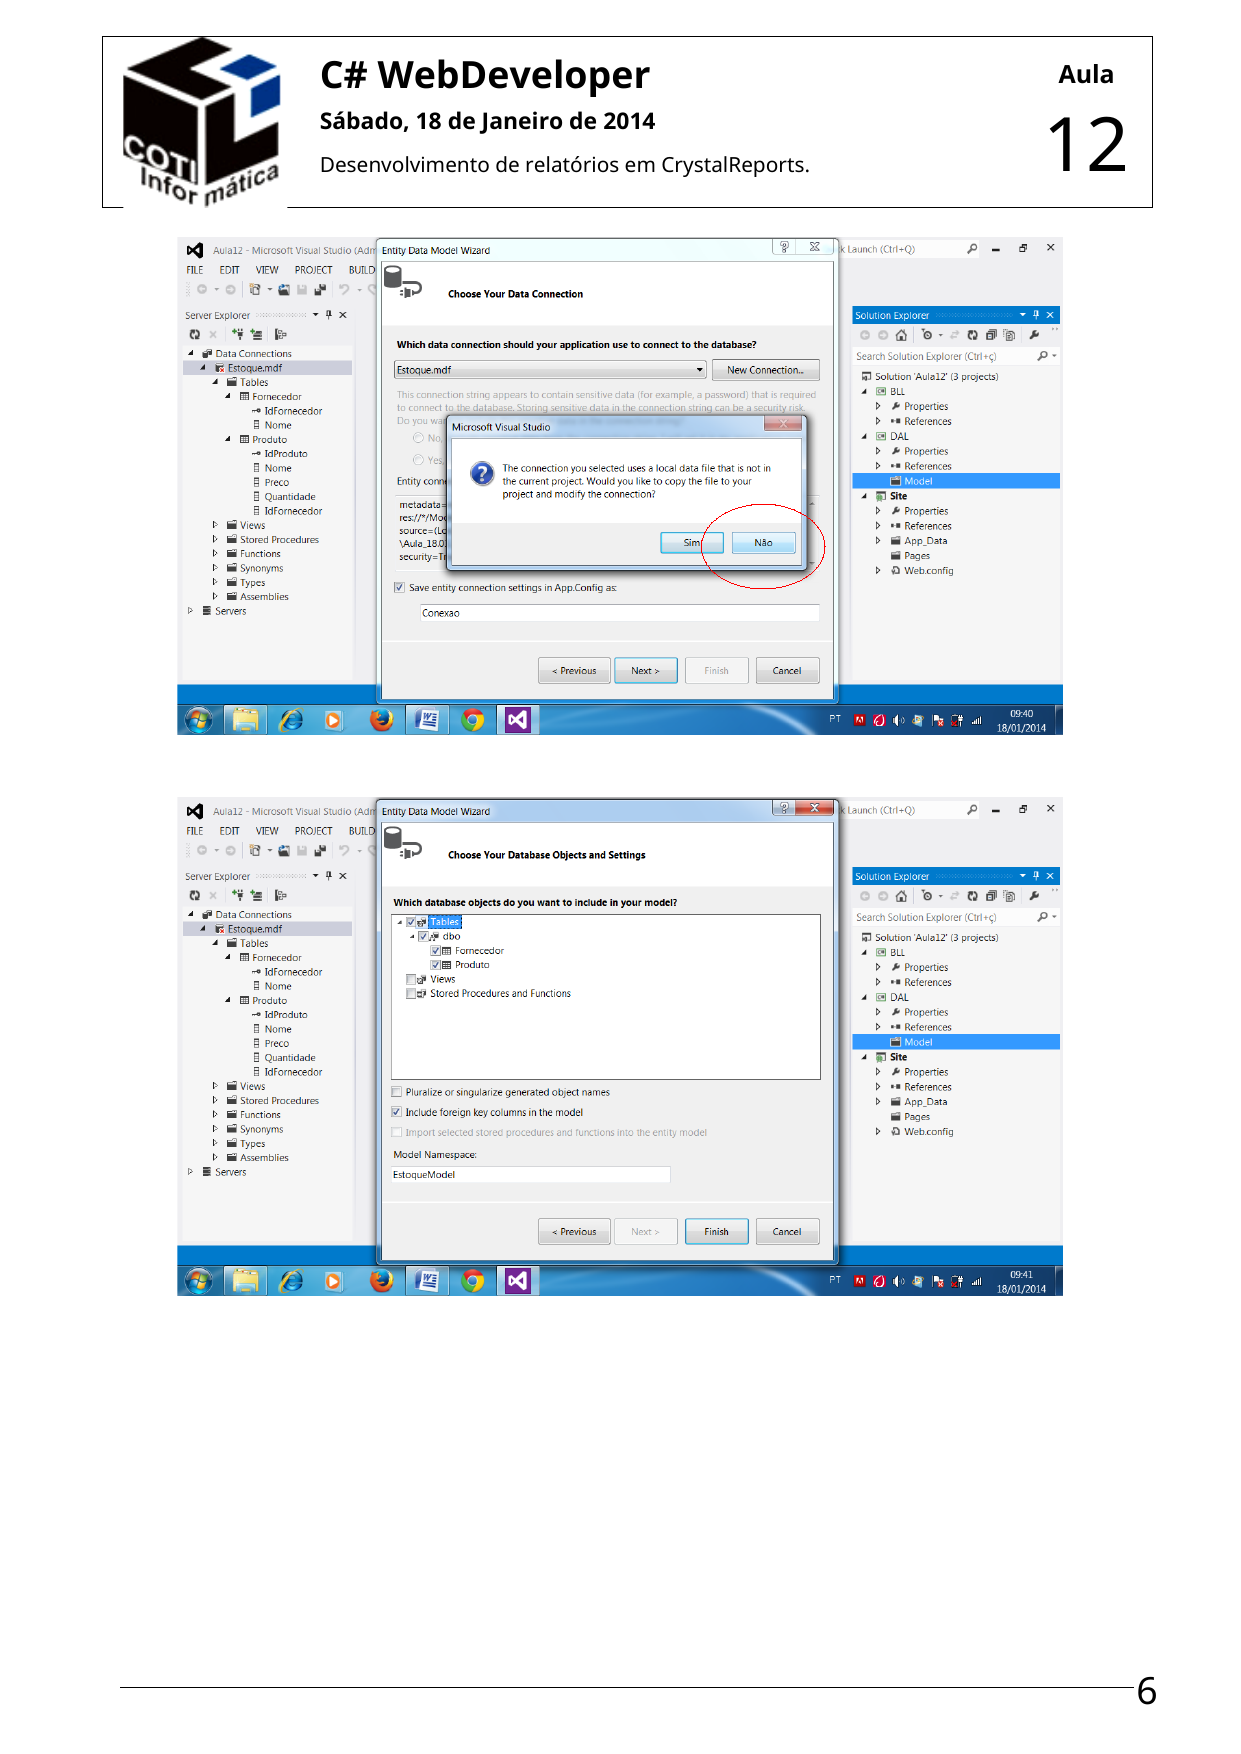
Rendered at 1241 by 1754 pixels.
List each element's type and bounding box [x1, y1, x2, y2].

picture [177, 237, 1063, 735]
picture [177, 797, 1063, 1296]
